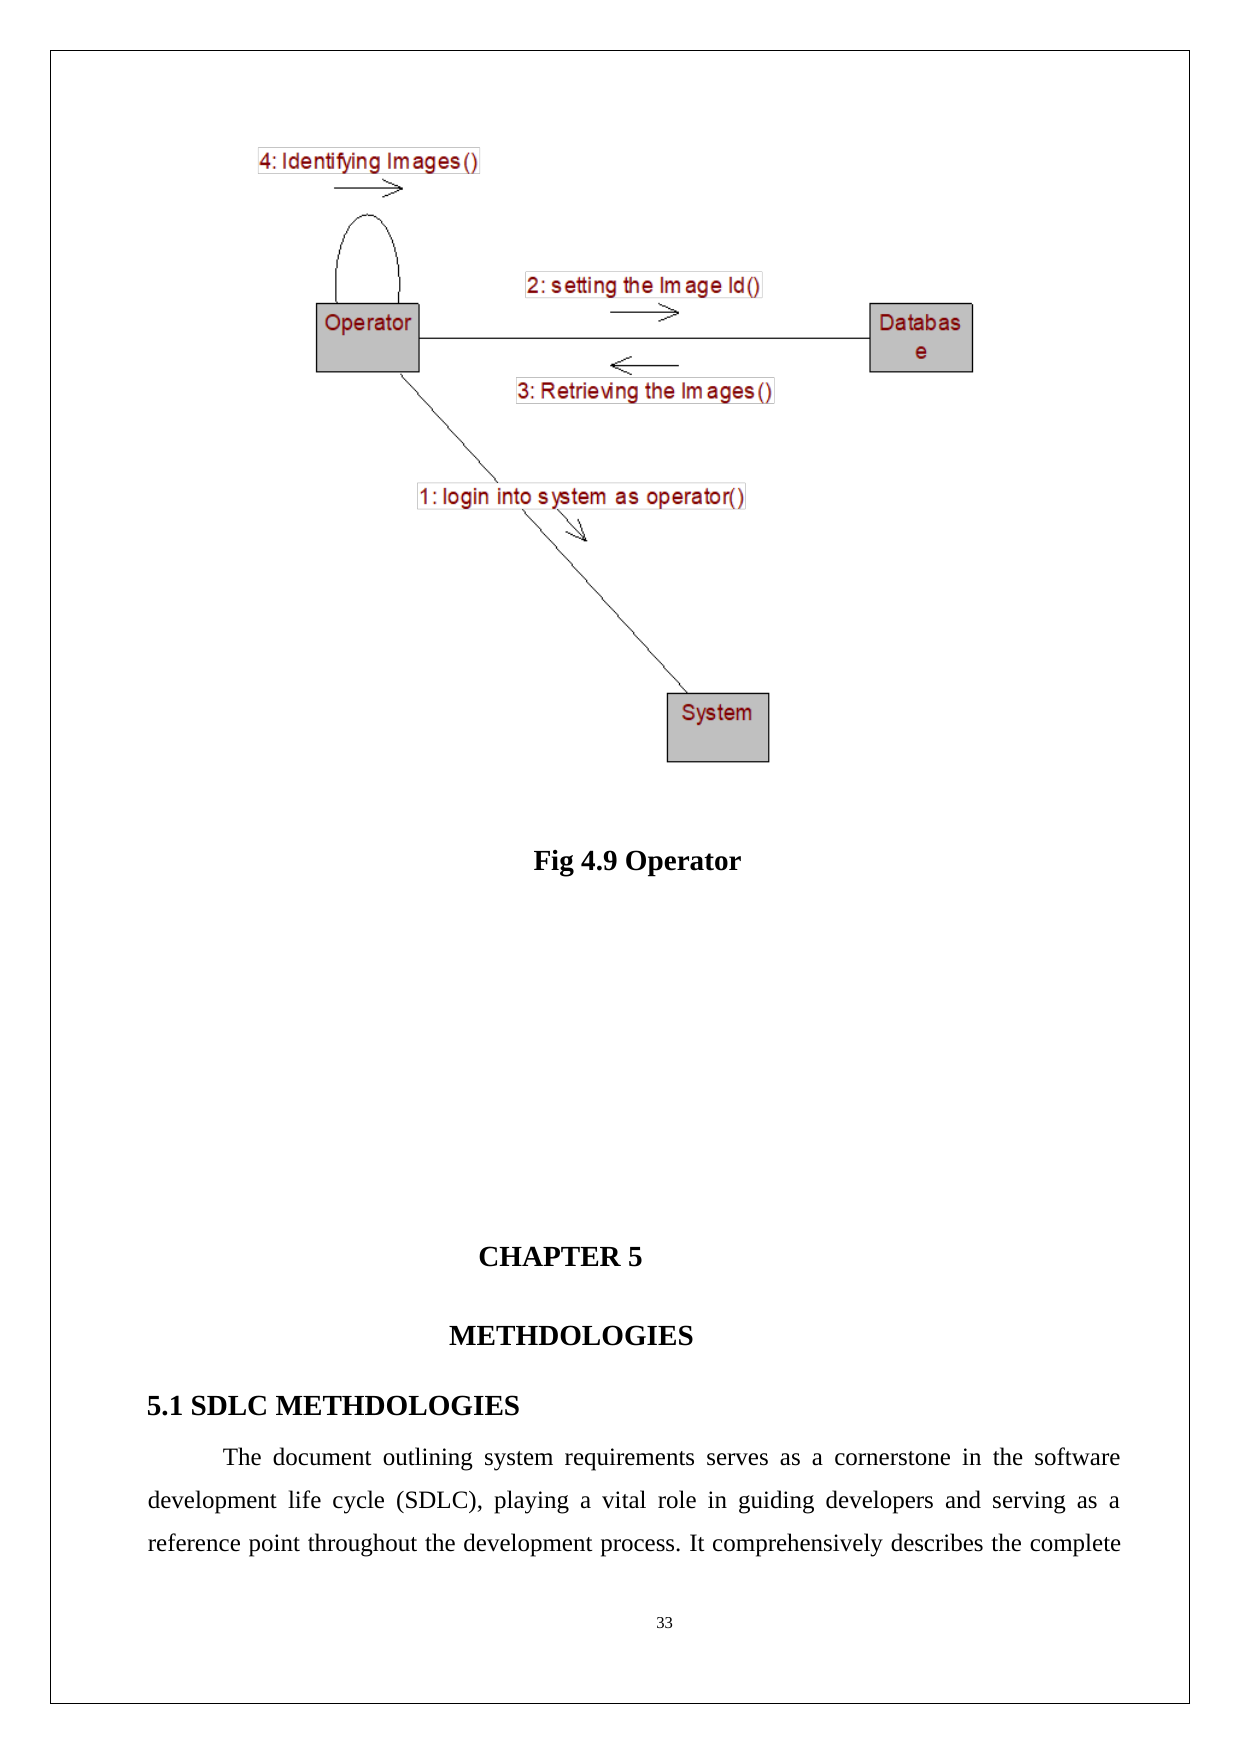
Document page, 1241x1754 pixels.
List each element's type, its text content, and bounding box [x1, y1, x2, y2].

text CHAPTER 5 [148, 1222, 1181, 1272]
picture [222, 119, 1013, 796]
text METHDOLOGIES [449, 1301, 1181, 1351]
text 5.1 SDLC METHDOLOGIES [147, 1372, 1122, 1422]
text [148, 1442, 1122, 1557]
text Fig 4.9 Operator [74, 826, 1181, 876]
